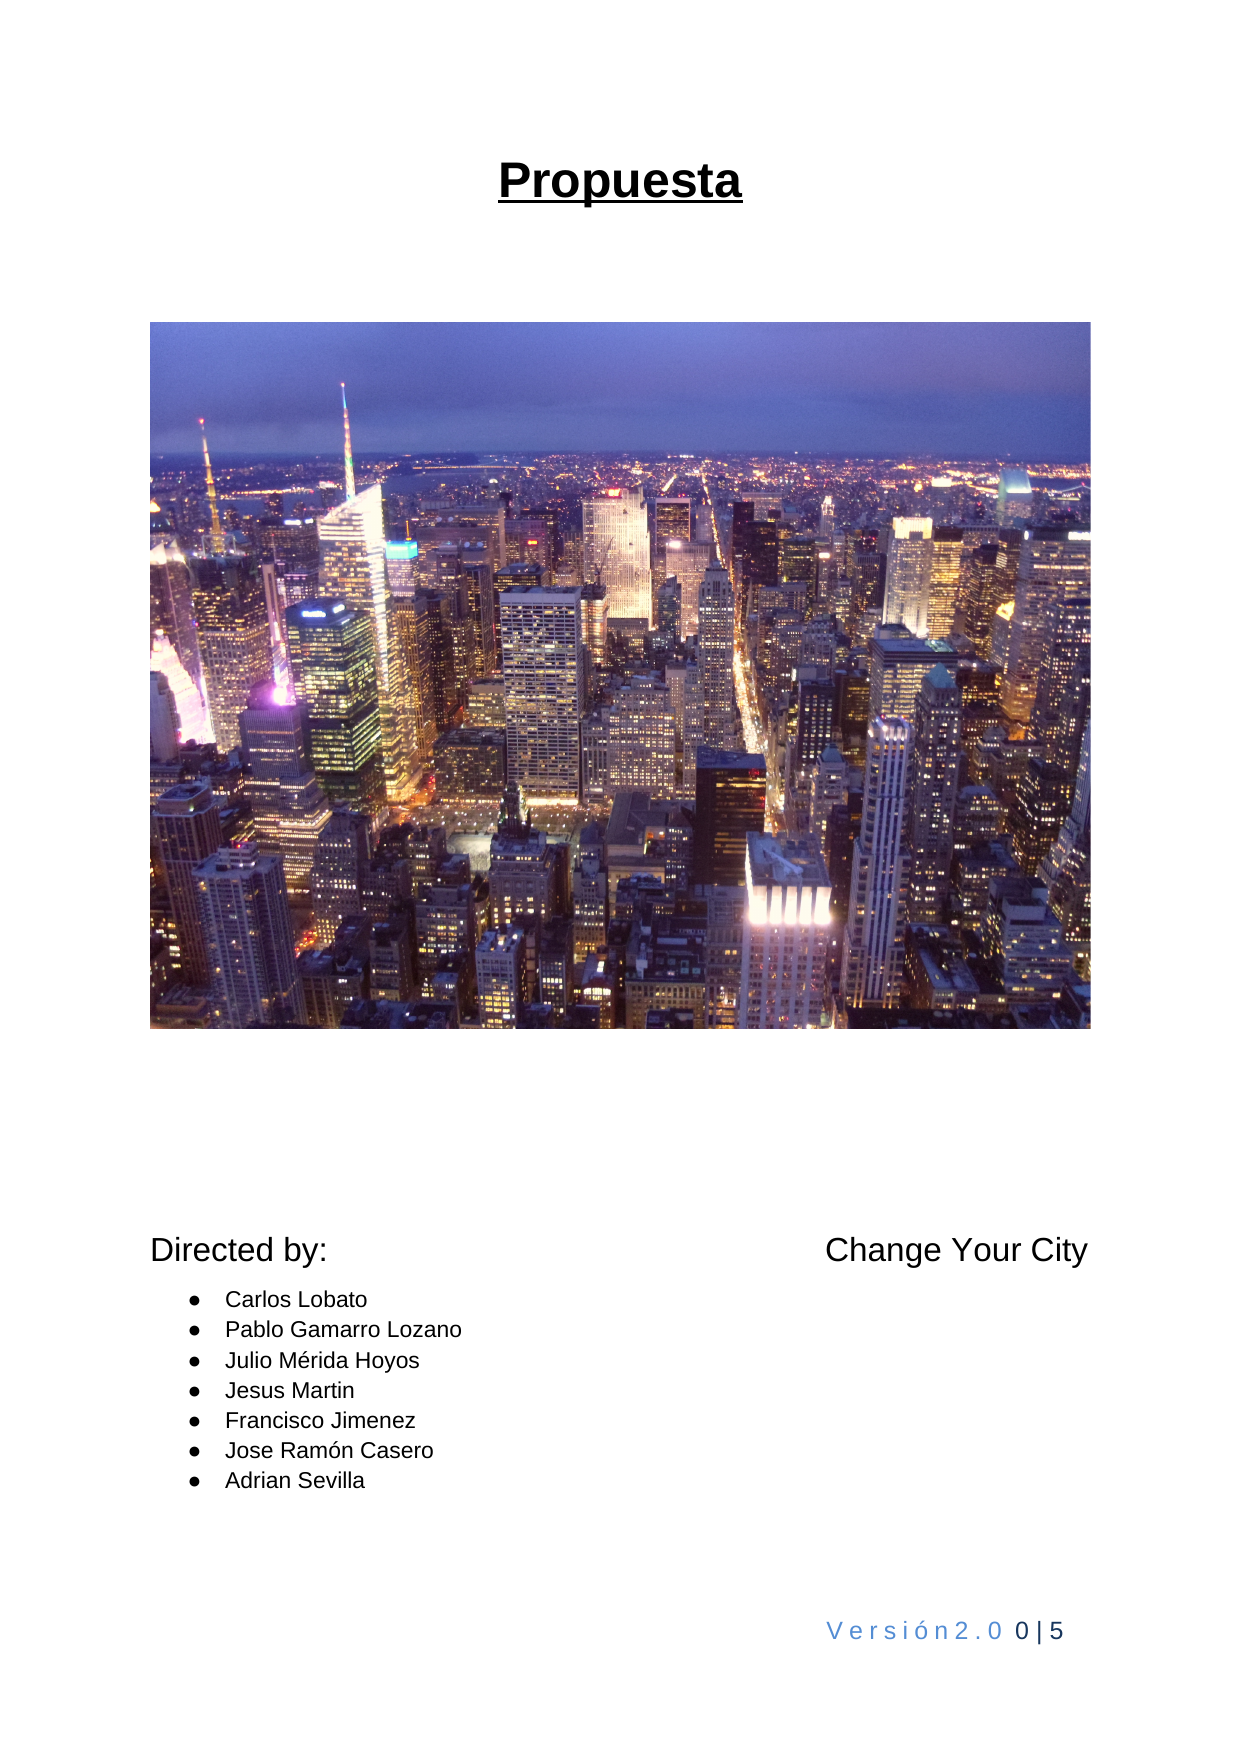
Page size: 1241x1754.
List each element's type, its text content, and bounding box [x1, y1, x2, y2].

list Julio Mérida Hoyos [187, 1347, 1090, 1373]
list Carlos Lobato [187, 1286, 1090, 1313]
list Jose Ramón Casero [187, 1437, 1090, 1464]
list Jesus Martin [187, 1377, 1090, 1403]
list Francisco Jimenez [187, 1407, 1090, 1433]
subtitle Directed by: Change Your City [150, 1229, 1090, 1268]
text Propuesta [150, 150, 1090, 207]
picture [150, 322, 1091, 1029]
list Pablo Gamarro Lozano [187, 1316, 1090, 1343]
list Adrian Sevilla [187, 1467, 1090, 1494]
